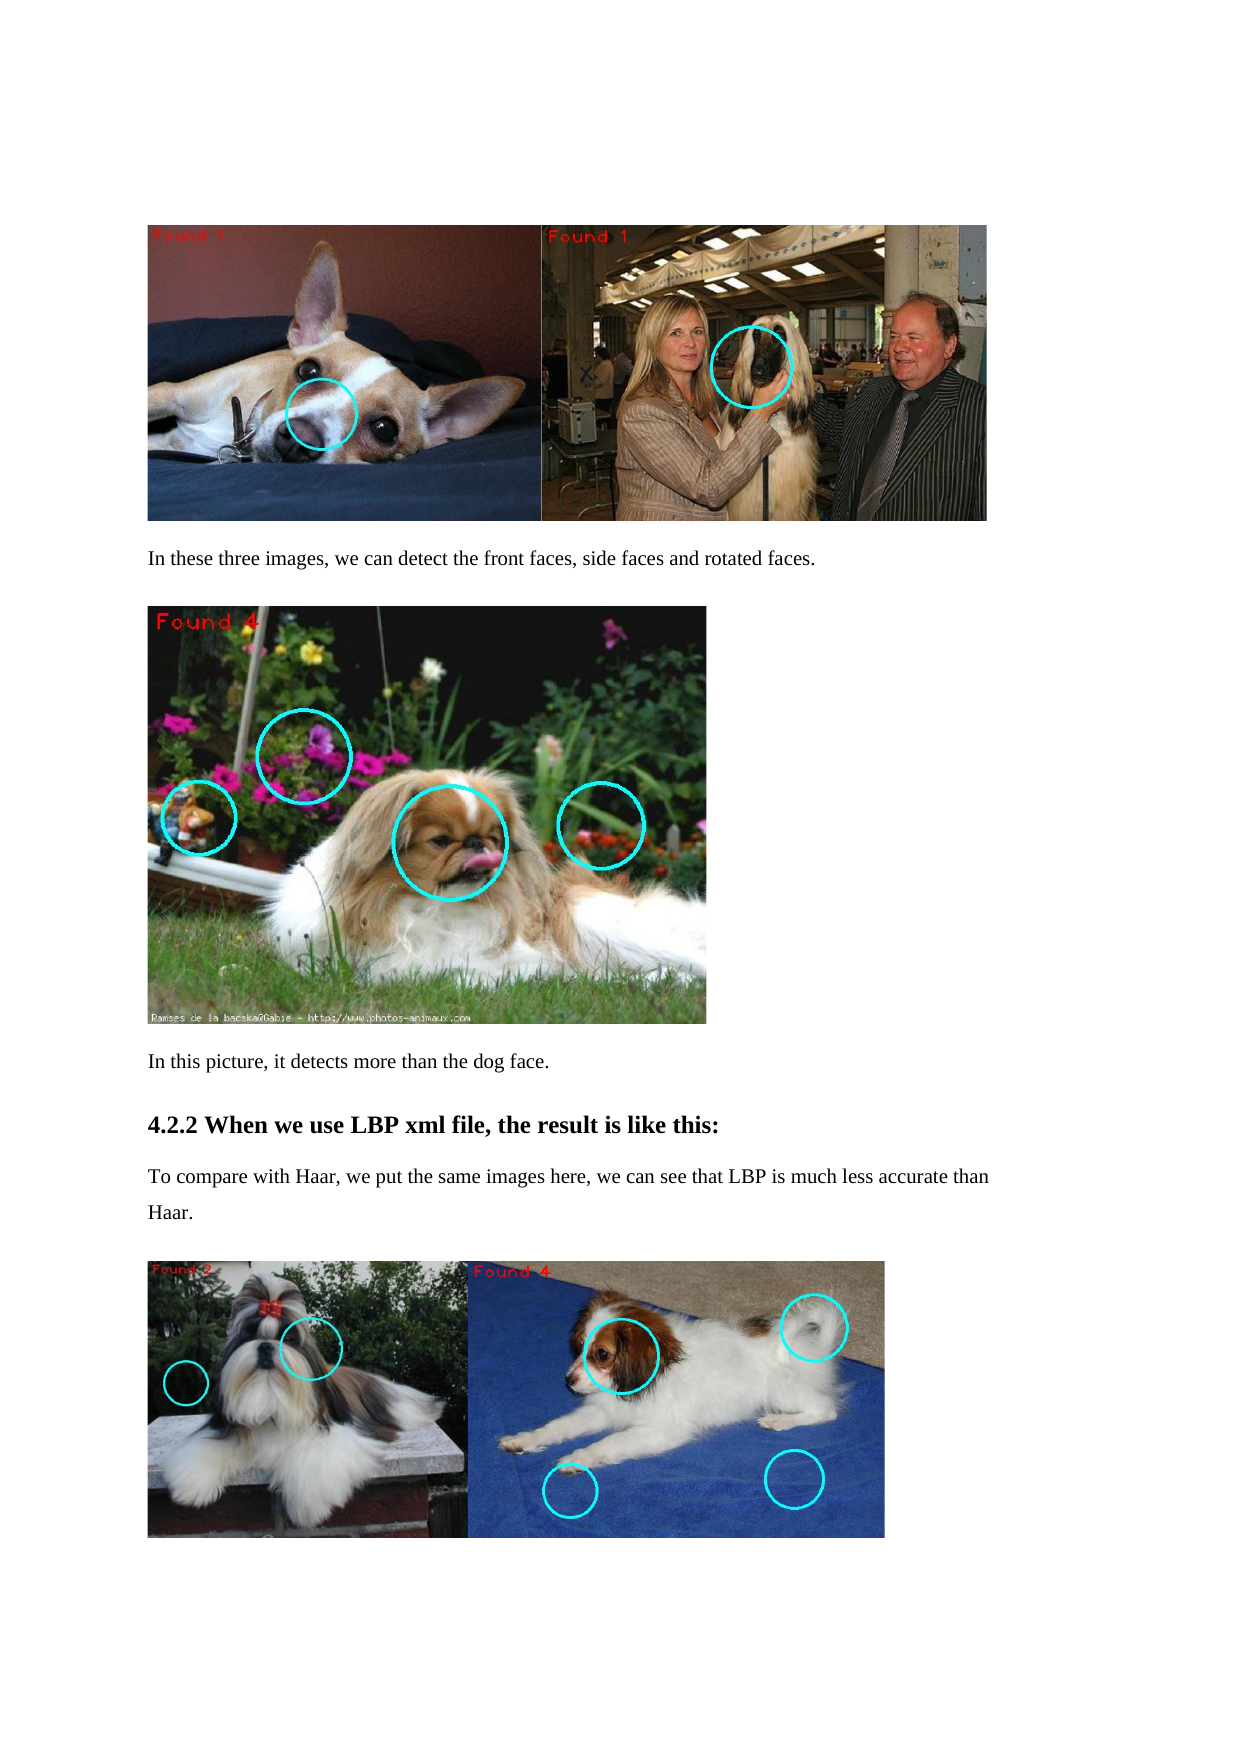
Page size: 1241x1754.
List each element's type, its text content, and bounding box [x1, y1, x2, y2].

text To compare with Haar, we put the same images here, we can see that LBP is much less accurate than Haar. [148, 1164, 1033, 1224]
picture [147, 606, 707, 1024]
text In these three images, we can detect the front faces, side faces and rotated faces. [148, 545, 1033, 569]
text In this picture, it detects more than the dog face. [148, 1049, 1033, 1073]
picture [147, 1261, 885, 1538]
picture [147, 225, 987, 521]
subtitle 4.2.2 When we use LBP xml file, the result is like this: [148, 1110, 1033, 1139]
